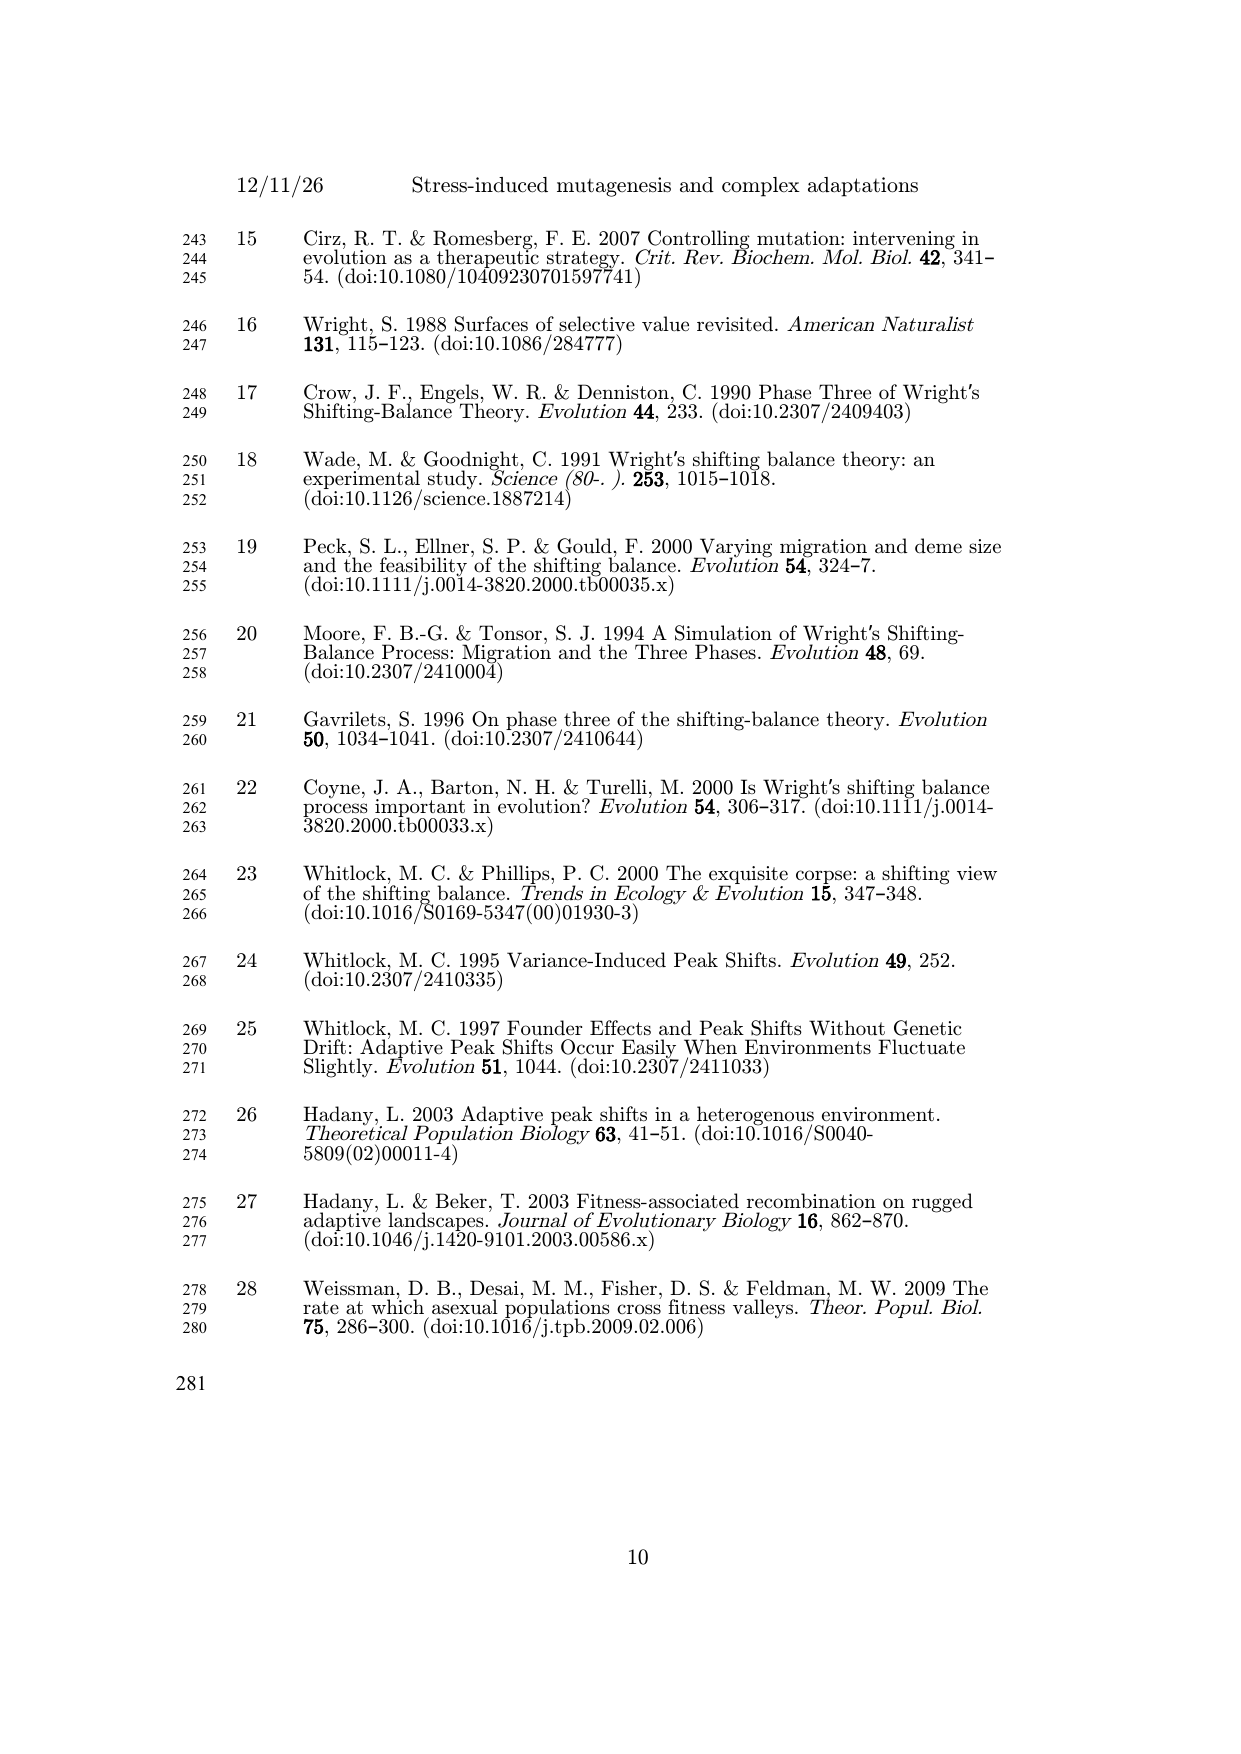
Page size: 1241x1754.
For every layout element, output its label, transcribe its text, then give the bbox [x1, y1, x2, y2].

text 27 Hadany, L. & Beker, T. 2003 Fitness-associated recombination on rugged adaptive landscapes. Journal of Evolutionary Biology 16, 862–870. (doi:10.1046/j.1420-9101.2003.00586.x) [236, 1194, 1004, 1251]
text 24 Whitlock, M. C. 1995 Variance-Induced Peak Shifts. Evolution 49, 252. (doi:10.2307/2410335) [236, 953, 1004, 991]
text 21 Gavrilets, S. 1996 On phase three of the shifting-balance theory. Evolution 50, 1034–1041. (doi:10.2307/2410644) [236, 712, 1004, 750]
text 20 Moore, F. B.-G. & Tonsor, S. J. 1994 A Simulation of Wright’s Shifting-Balance Process: Migration and the Three Phases. Evolution 48, 69. (doi:10.2307/2410004) [236, 625, 1004, 683]
text 23 Whitlock, M. C. & Phillips, P. C. 2000 The exquisite corpse: a shifting view of the shifting balance. Trends in Ecology & Evolution 15, 347–348. (doi:10.1016/S0169-5347(00)01930-3) [236, 866, 1004, 924]
text 19 Peck, S. L., Ellner, S. P. & Gould, F. 2000 Varying migration and deme size and the feasibility of the shifting balance. Evolution 54, 324–7. (doi:10.1111/j.0014-3820.2000.tb00035.x) [236, 539, 1004, 596]
text 16 Wright, S. 1988 Surfaces of selective value revisited. American Naturalist 131, 115–123. (doi:10.1086/284777) [236, 317, 1004, 355]
text 28 Weissman, D. B., Desai, M. M., Fisher, D. S. & Feldman, M. W. 2009 The rate at which asexual populations cross fitness valleys. Theor. Popul. Biol. 75, 286–300. (doi:10.1016/j.tpb.2009.02.006) [236, 1280, 1004, 1338]
text 18 Wade, M. & Goodnight, C. 1991 Wright’s shifting balance theory: an experimental study. Science (80-. ). 253, 1015–1018. (doi:10.1126/science.1887214) [236, 452, 1004, 509]
text 26 Hadany, L. 2003 Adaptive peak shifts in a heterogenous environment. Theoretical Population Biology 63, 41–51. (doi:10.1016/S0040-5809(02)00011-4) [236, 1107, 1004, 1164]
text 25 Whitlock, M. C. 1997 Founder Effects and Peak Shifts Without Genetic Drift: Adaptive Peak Shifts Occur Easily When Environments Fluctuate Slightly. Evolution 51, 1044. (doi:10.2307/2411033) [236, 1020, 1004, 1078]
text 15 Cirz, R. T. & Romesberg, F. E. 2007 Controlling mutation: intervening in evolution as a therapeutic strategy. Crit. Rev. Biochem. Mol. Biol. 42, 341–54. (doi:10.1080/10409230701597741) [236, 230, 1004, 288]
text 22 Coyne, J. A., Barton, N. H. & Turelli, M. 2000 Is Wright’s shifting balance process important in evolution? Evolution 54, 306–317. (doi:10.1111/j.0014-3820.2000.tb00033.x) [236, 779, 1004, 837]
text 17 Crow, J. F., Engels, W. R. & Denniston, C. 1990 Phase Three of Wright’s Shifting-Balance Theory. Evolution 44, 233. (doi:10.2307/2409403) [236, 384, 1004, 423]
